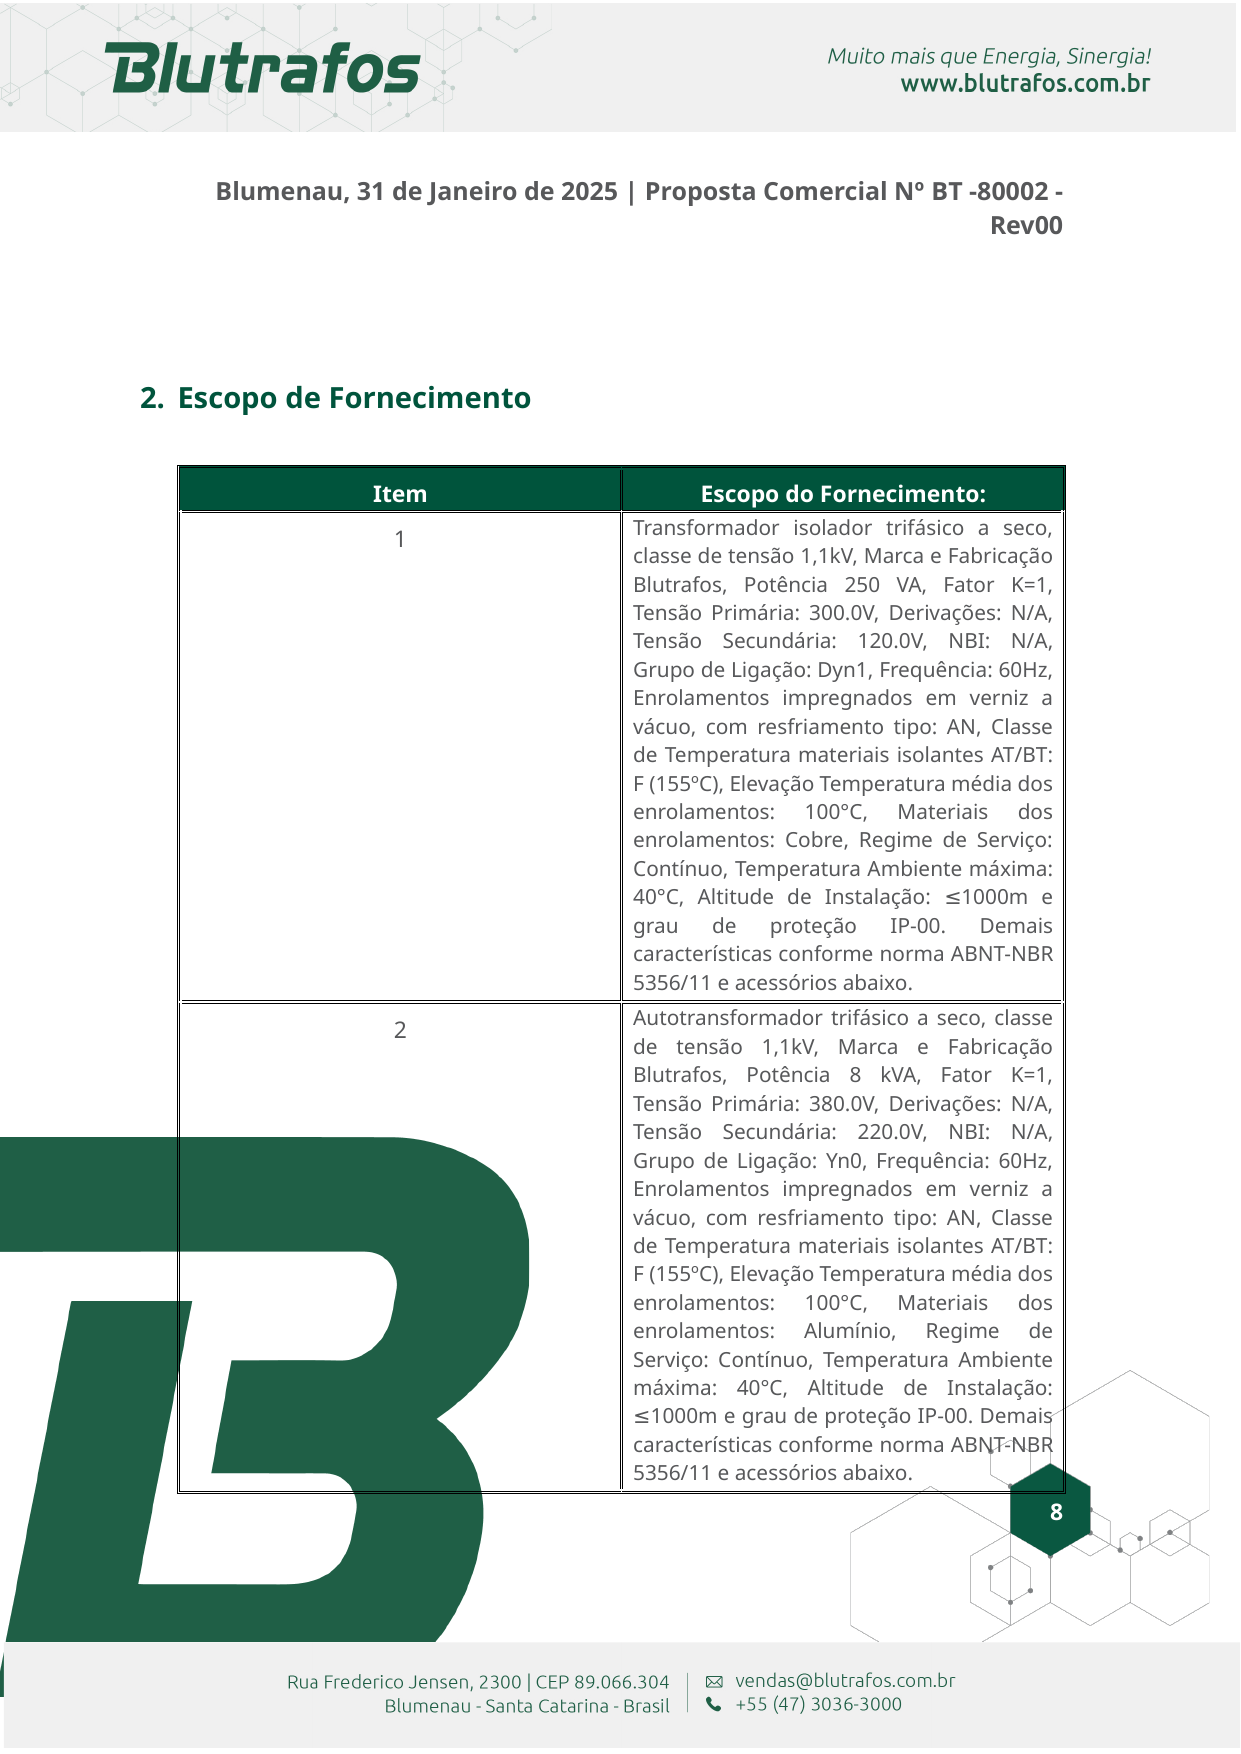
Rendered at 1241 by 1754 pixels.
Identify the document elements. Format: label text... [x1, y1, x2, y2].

table_header Escopo do Fornecimento: [622, 468, 1063, 510]
table_cell 1 [180, 510, 620, 1000]
table_header Item [179, 466, 622, 510]
table_cell Transformador isolador trifásico a seco, classe de tensão 1,1kV, Marca e Fabricação Blutrafos, Potência 250 VA, Fator K=1, Tensão Primária: 300.0V, Derivações: N/A, Tensão Secundária: 120.0V, NBI: N/A, Grupo de Ligação: Dyn1, Frequência: 60Hz, Enrolamentos impregnados em verniz a vácuo, com resfriamento tipo: AN, Classe de Temperatura materiais isolantes AT/BT: F (155ºC), Elevação Temperatura média dos enrolamentos: 100°C, Materiais dos enrolamentos: Cobre, Regime de Serviço: Contínuo, Temperatura Ambiente máxima: 40°C, Altitude de Instalação: ≤1000m e grau de proteção IP-00. Demais características conforme norma ABNT-NBR 5356/11 e acessórios abaixo. [623, 510, 1063, 1000]
picture [178, 1137, 530, 1493]
subtitle Escopo de Fornecimento [140, 377, 1063, 417]
picture [0, 1137, 1241, 1748]
table_cell 2 [179, 1000, 622, 1491]
table_cell Autotransformador trifásico a seco, classe de tensão 1,1kV, Marca e Fabricação Blutrafos, Potência 8 kVA, Fator K=1, Tensão Primária: 380.0V, Derivações: N/A, Tensão Secundária: 220.0V, NBI: N/A, Grupo de Ligação: Yn0, Frequência: 60Hz, Enrolamentos impregnados em verniz a vácuo, com resfriamento tipo: AN, Classe de Temperatura materiais isolantes AT/BT: F (155ºC), Elevação Temperatura média dos enrolamentos: 100°C, Materiais dos enrolamentos: Alumínio, Regime de Serviço: Contínuo, Temperatura Ambiente máxima: 40°C, Altitude de Instalação: ≤1000m e grau de proteção IP-00. Demais características conforme norma ABNT-NBR 5356/11 e acessórios abaixo. [622, 1000, 1065, 1491]
picture [0, 3, 1236, 132]
